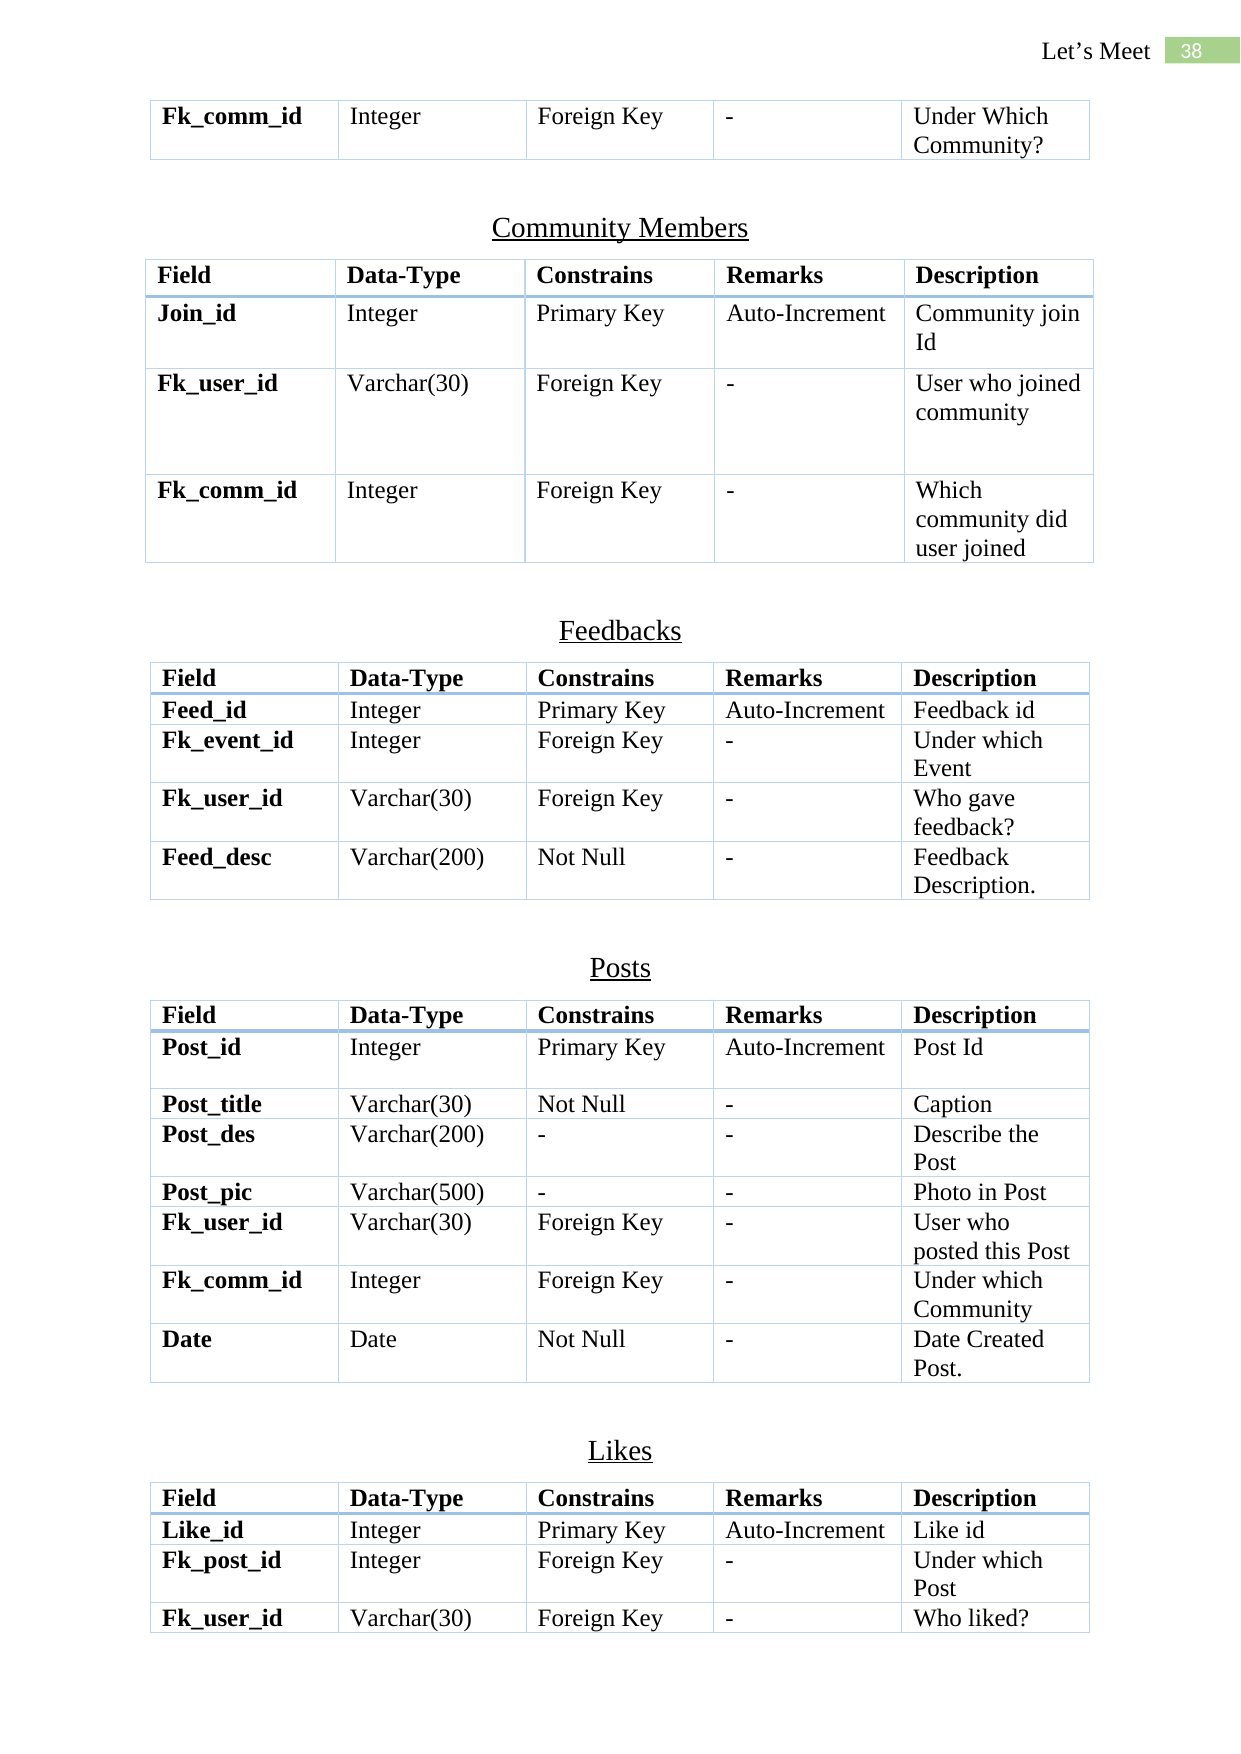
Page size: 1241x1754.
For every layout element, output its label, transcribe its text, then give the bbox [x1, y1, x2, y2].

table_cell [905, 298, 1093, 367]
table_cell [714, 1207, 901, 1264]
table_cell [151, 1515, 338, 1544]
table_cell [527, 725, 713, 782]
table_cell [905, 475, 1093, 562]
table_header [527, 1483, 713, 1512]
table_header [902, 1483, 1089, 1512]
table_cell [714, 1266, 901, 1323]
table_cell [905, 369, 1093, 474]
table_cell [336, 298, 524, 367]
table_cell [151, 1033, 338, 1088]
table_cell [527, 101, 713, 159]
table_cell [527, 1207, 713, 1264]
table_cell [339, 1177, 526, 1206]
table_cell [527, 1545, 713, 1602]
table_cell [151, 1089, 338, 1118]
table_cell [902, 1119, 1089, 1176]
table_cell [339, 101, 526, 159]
text Community Members [75, 210, 1165, 243]
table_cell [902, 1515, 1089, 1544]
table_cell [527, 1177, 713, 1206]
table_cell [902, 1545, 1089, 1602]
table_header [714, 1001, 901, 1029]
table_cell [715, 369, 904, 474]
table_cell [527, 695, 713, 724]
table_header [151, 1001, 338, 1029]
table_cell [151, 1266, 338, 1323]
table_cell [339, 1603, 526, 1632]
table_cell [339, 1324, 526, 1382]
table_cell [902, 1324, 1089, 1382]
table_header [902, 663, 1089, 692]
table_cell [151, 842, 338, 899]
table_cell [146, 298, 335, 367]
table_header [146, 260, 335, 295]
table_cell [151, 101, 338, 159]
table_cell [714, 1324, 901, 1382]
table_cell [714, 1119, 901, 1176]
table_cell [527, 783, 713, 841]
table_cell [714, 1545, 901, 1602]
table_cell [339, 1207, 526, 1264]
text Feedbacks [75, 613, 1165, 646]
text Posts [75, 950, 1165, 984]
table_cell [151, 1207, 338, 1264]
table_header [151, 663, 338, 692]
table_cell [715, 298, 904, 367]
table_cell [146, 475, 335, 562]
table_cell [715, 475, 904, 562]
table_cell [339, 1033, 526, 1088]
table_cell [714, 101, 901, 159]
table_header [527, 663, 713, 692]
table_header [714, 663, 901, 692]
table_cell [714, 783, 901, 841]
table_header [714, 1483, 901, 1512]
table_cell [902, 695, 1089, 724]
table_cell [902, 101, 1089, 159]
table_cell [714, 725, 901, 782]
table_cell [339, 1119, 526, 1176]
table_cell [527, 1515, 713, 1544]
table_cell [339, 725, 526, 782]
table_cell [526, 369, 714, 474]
text Likes [75, 1433, 1165, 1466]
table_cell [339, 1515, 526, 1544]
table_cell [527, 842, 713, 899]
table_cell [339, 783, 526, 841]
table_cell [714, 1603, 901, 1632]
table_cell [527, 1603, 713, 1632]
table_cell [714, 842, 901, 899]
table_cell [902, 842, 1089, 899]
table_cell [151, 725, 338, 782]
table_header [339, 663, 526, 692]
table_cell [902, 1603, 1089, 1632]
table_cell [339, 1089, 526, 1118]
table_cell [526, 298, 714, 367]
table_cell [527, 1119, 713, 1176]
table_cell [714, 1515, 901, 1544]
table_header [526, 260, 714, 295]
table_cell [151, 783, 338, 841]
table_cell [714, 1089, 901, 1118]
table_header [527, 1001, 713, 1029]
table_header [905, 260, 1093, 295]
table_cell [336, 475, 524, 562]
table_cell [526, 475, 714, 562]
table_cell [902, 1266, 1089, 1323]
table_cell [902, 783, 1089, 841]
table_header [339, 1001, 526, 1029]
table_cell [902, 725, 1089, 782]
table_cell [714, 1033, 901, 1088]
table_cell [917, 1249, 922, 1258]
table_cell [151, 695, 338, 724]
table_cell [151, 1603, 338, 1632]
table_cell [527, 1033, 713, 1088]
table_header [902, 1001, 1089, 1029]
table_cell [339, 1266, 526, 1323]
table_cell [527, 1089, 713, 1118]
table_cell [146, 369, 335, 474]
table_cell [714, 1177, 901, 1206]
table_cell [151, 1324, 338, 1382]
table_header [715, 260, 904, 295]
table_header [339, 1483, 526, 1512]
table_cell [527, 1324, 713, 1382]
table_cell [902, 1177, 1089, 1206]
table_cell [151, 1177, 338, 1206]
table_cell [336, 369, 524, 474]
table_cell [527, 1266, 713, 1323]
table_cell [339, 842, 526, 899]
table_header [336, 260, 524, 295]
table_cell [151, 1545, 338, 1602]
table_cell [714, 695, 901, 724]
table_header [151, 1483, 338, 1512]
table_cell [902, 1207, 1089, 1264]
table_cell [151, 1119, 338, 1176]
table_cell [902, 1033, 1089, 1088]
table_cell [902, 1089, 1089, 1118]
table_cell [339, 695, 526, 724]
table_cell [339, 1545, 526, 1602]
